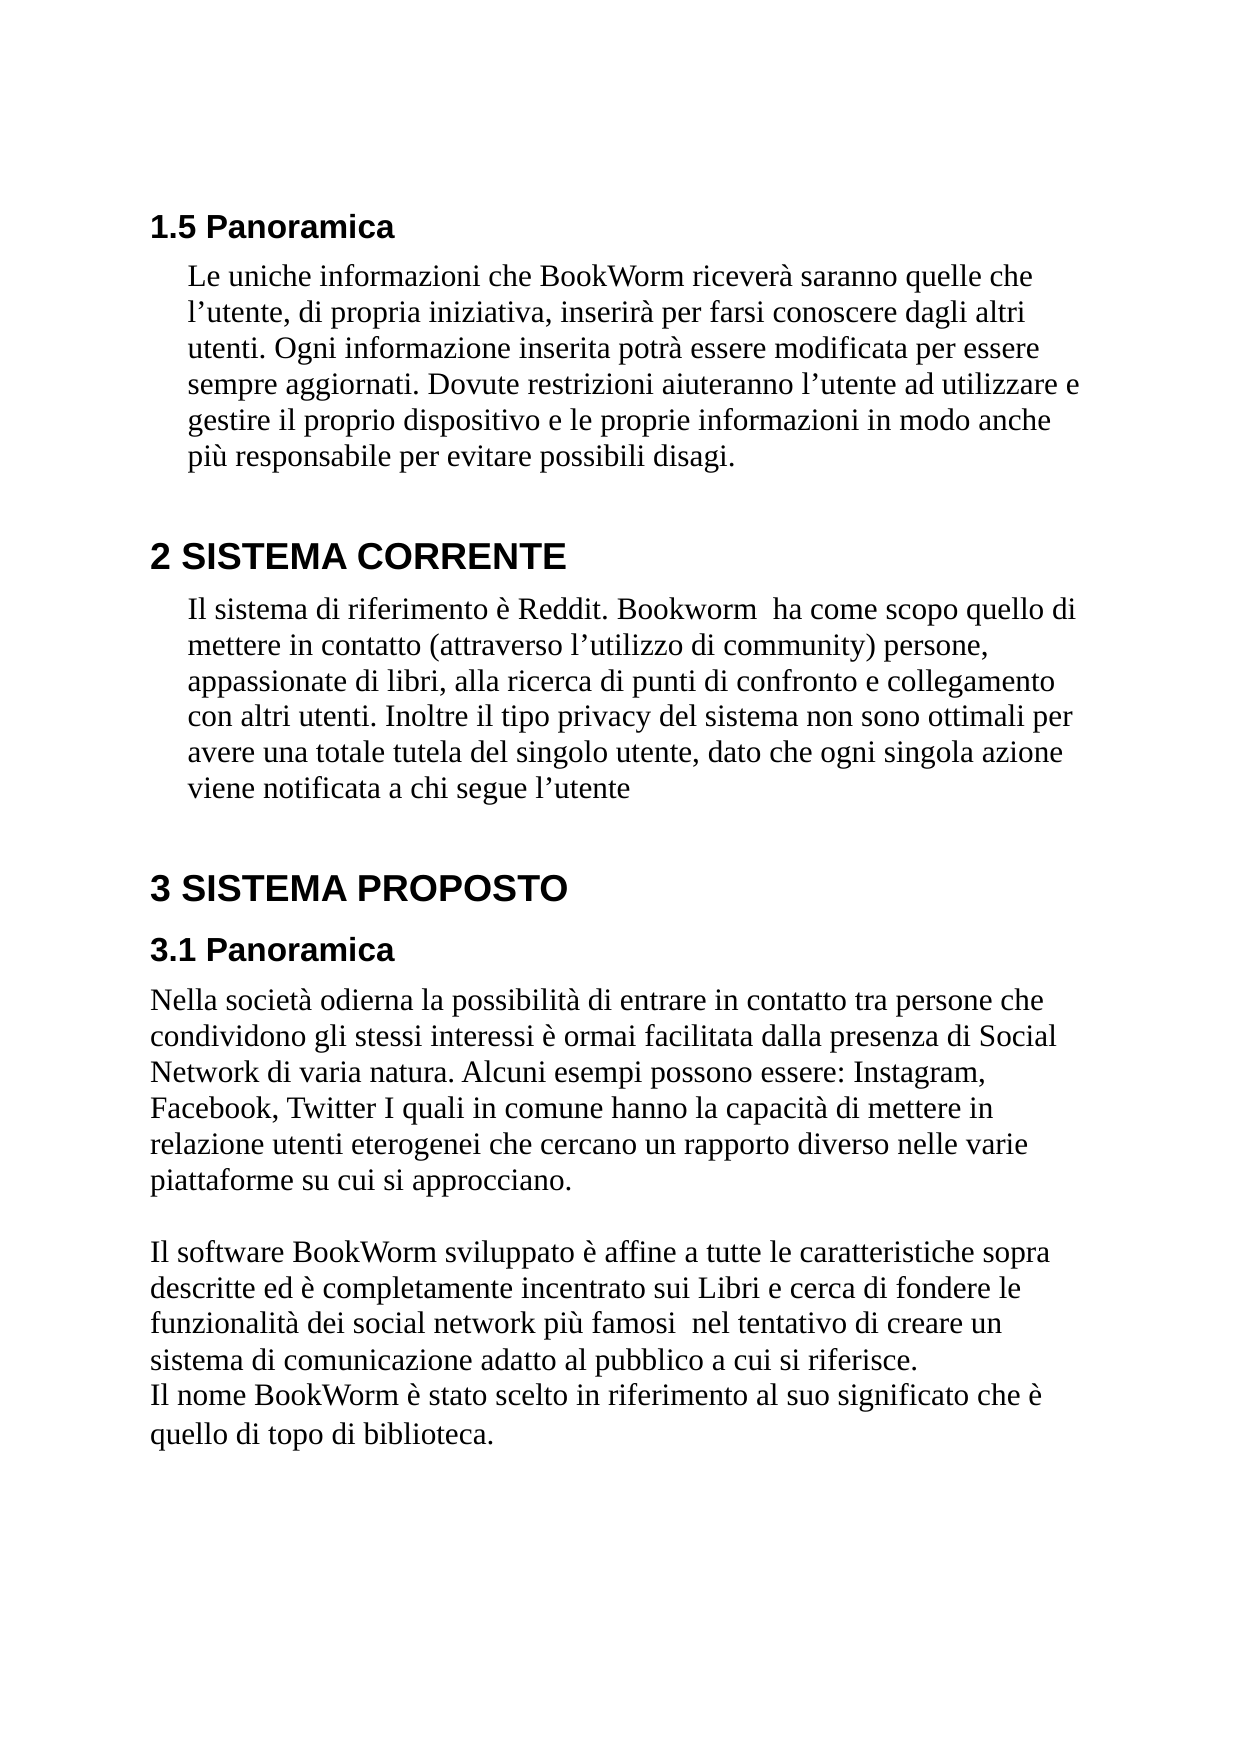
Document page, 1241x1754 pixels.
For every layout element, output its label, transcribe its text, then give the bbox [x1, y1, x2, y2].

text Le uniche informazioni che BookWorm riceverà saranno quelle che l’utente, di propria iniziativa, inserirà per farsi conoscere dagli altri utenti. Ogni informazione inserita potrà essere modificata per essere sempre aggiornati. Dovute restrizioni aiuteranno l’utente ad utilizzare e gestire il proprio dispositivo e le proprie informazioni in modo anche più responsabile per evitare possibili disagi. [187, 258, 1090, 473]
text Nella società odierna la possibilità di entrare in contatto tra persone che condividono gli stessi interessi è ormai facilitata dalla presenza di Social Network di varia natura. Alcuni esempi possono essere: Instagram, Facebook, Twitter I quali in comune hanno la capacità di mettere in relazione utenti eterogenei che cercano un rapporto diverso nelle varie piattaforme su cui si approcciano. [150, 981, 1090, 1197]
text Il nome BookWorm è stato scelto in riferimento al suo significato che è quello di topo di biblioteca. [150, 1377, 1090, 1451]
subtitle 3 SISTEMA PROPOSTO [150, 866, 1090, 909]
text Il sistema di riferimento è Reddit. Bookworm ha come scopo quello di mettere in contatto (attraverso l’utilizzo di community) persone, appassionate di libri, alla ricerca di punti di confronto e collegamento con altri utenti. Inoltre il tipo privacy del sistema non sono ottimali per avere una totale tutela del singolo utente, dato che ogni singola azione viene notificata a chi segue l’utente [187, 590, 1090, 806]
subtitle 2 SISTEMA CORRENTE [150, 534, 1090, 577]
subtitle 3.1 Panoramica [150, 930, 1090, 969]
subtitle 1.5 Panoramica [150, 207, 1090, 245]
text Il software BookWorm sviluppato è affine a tutte le caratteristiche sopra descritte ed è completamente incentrato sui Libri e cerca di fondere le funzionalità dei social network più famosi nel tentativo di creare un sistema di comunicazione adatto al pubblico a cui si riferisce. [150, 1233, 1090, 1377]
